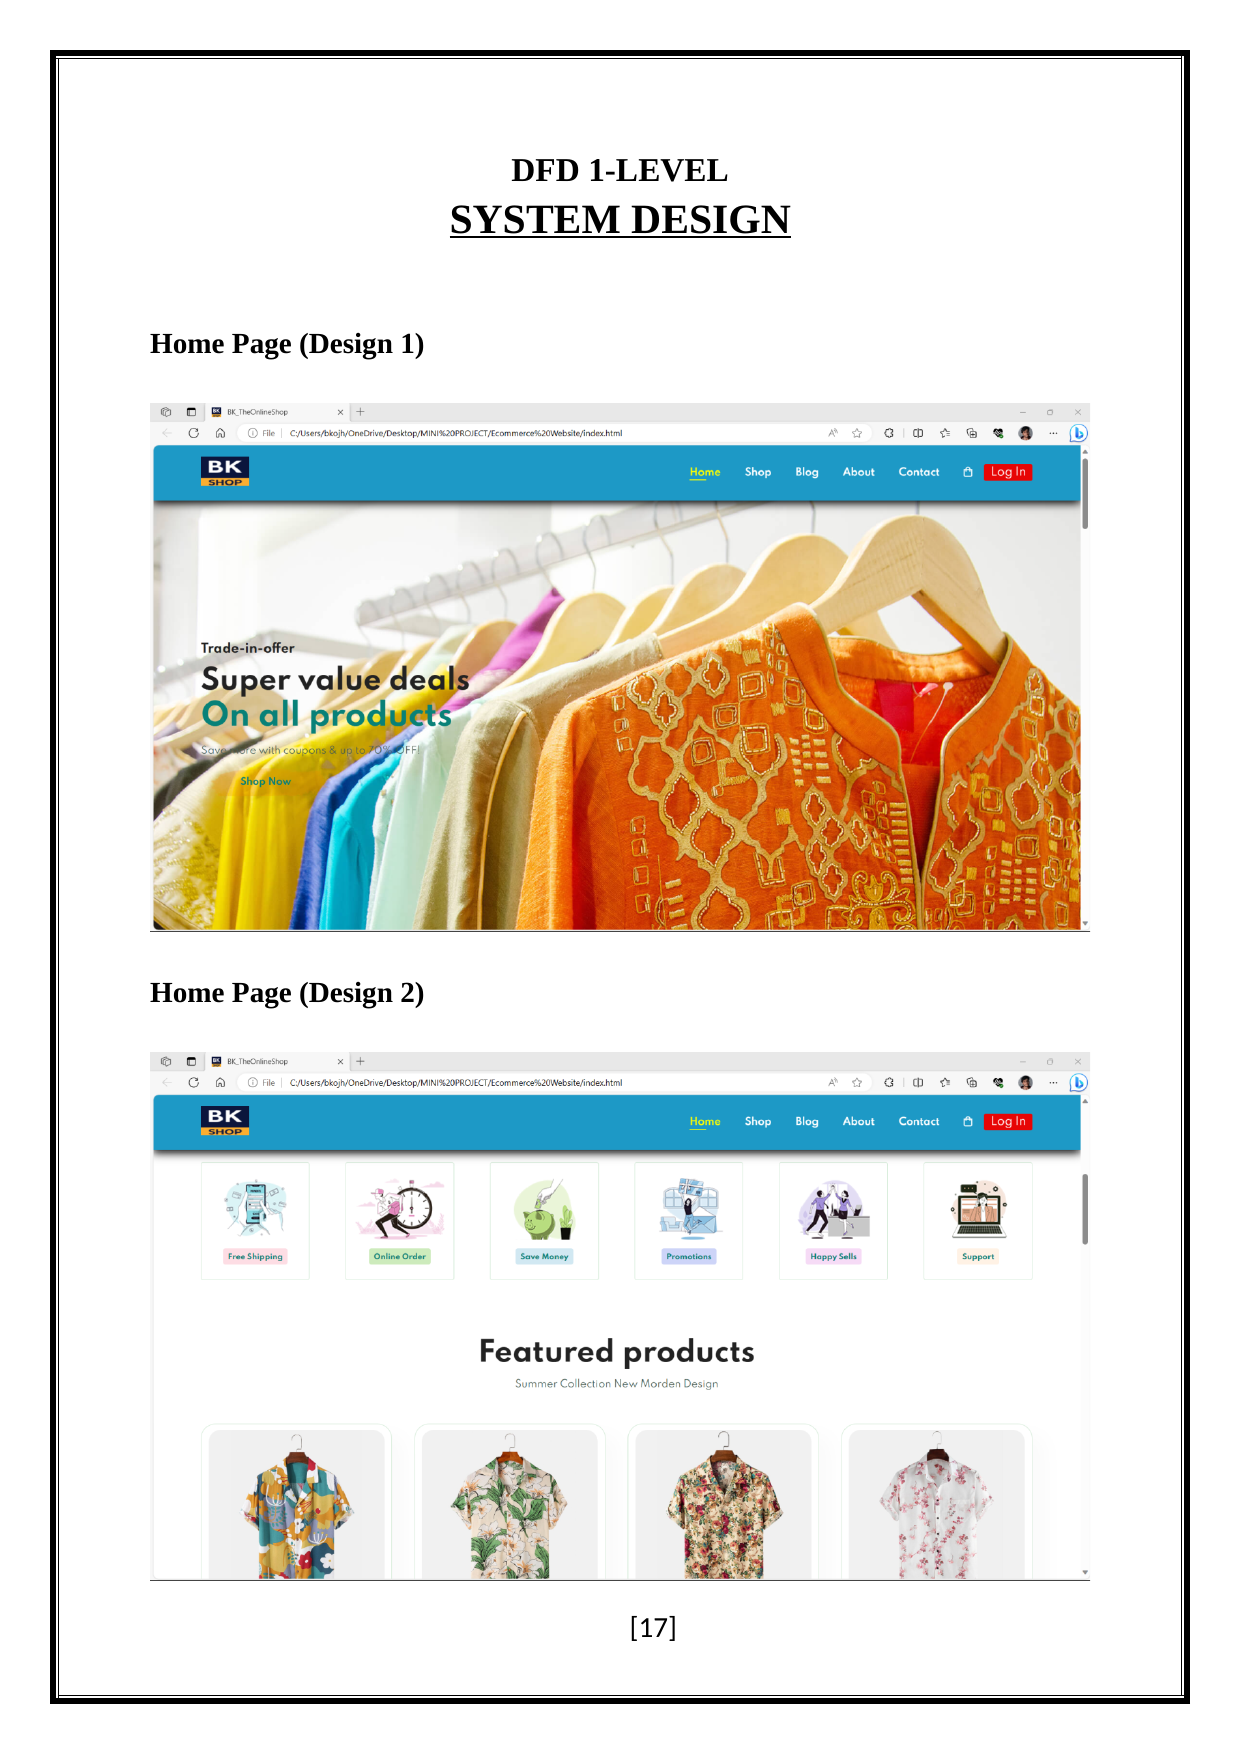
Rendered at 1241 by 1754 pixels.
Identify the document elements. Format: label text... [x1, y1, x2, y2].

picture [150, 1052, 1091, 1581]
text DFD 1-LEVEL [150, 150, 1090, 188]
text Home Page (Design 2) [150, 975, 1090, 1009]
text Home Page (Design 1) [150, 326, 1090, 360]
text SYSTEM DESIGN [150, 194, 1090, 242]
picture [150, 403, 1091, 932]
